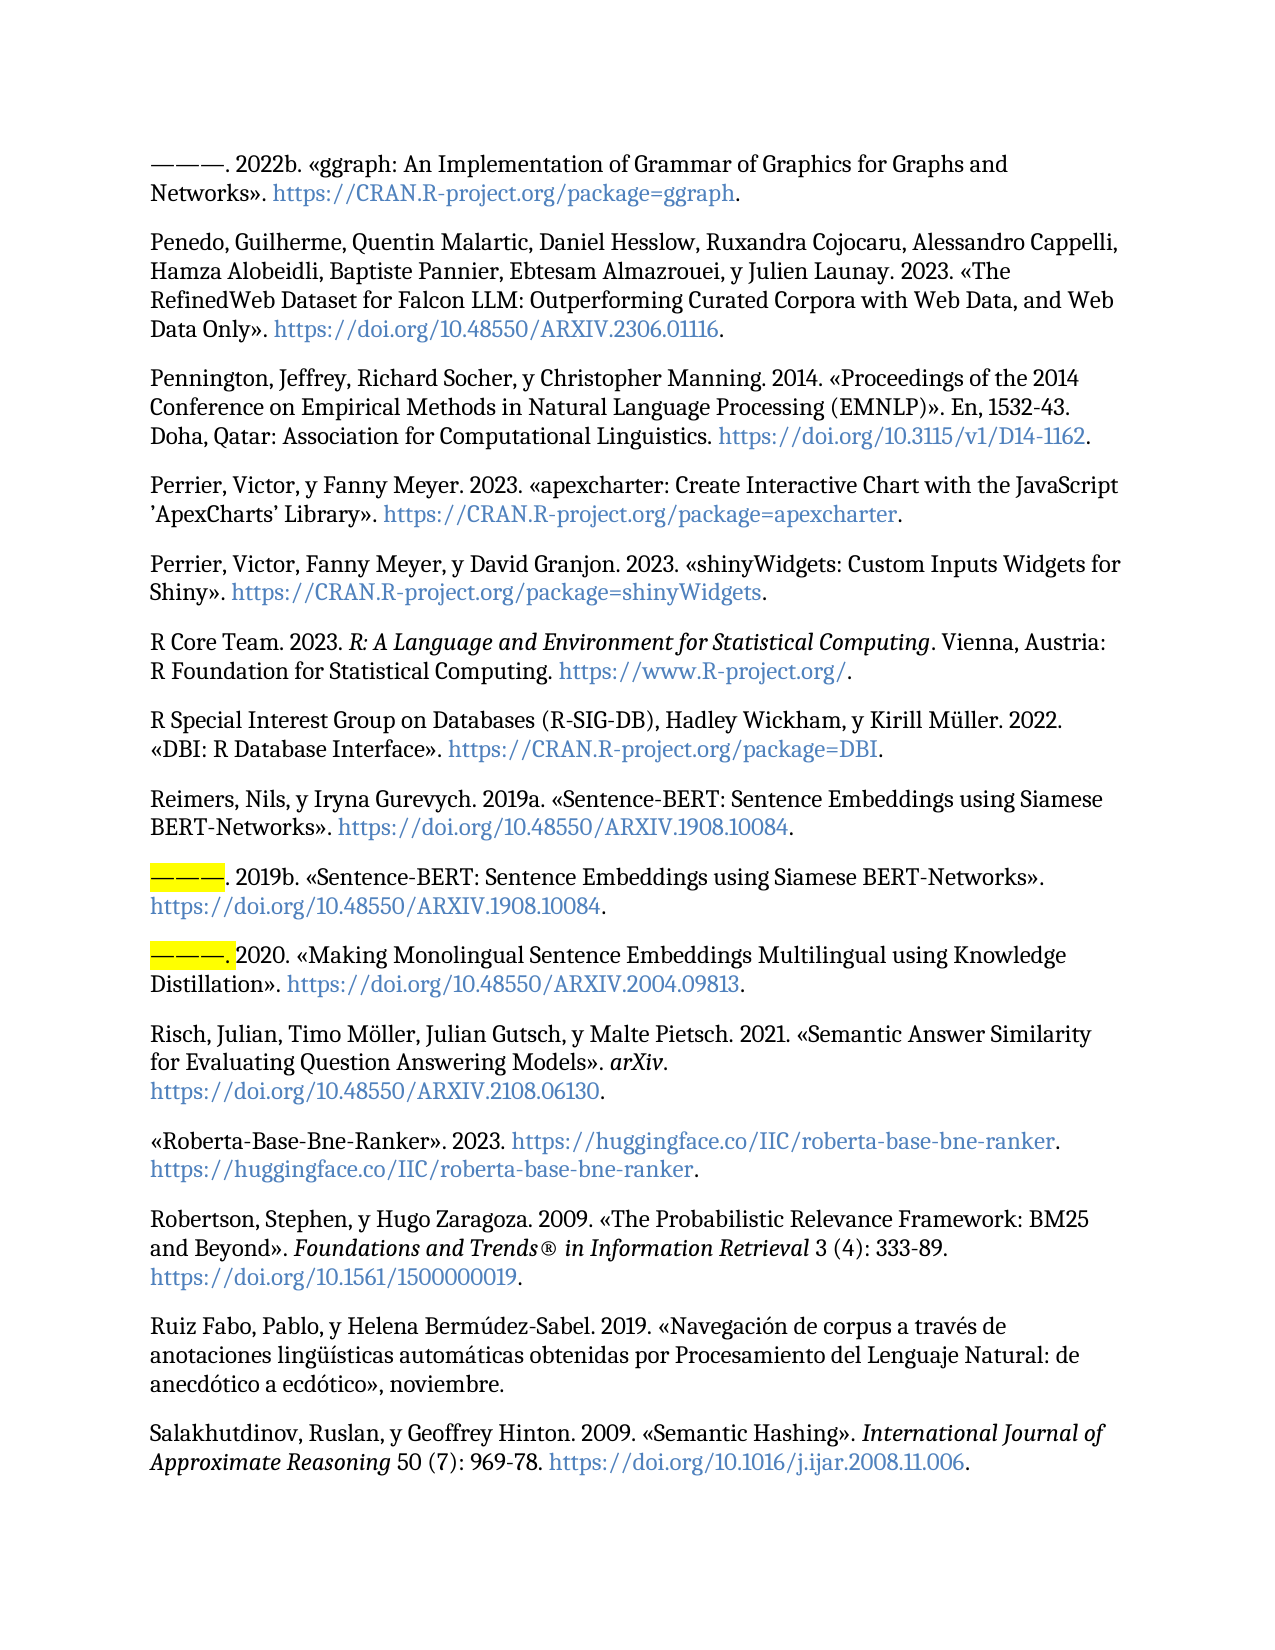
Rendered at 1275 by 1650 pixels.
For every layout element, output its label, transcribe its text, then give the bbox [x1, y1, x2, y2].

text ———. 2022b. «ggraph: An Implementation of Grammar of Graphics for Graphs and Networks». https://CRAN.R-project.org/package=ggraph. [150, 150, 1125, 207]
text Salakhutdinov, Ruslan, y Geoffrey Hinton. 2009. «Semantic Hashing». International Journal of Approximate Reasoning 50 (7): 969-78. https://doi.org/10.1016/j.ijar.2008.11.006. [150, 1419, 1125, 1477]
text ———. 2020. «Making Monolingual Sentence Embeddings Multilingual using Knowledge Distillation». https://doi.org/10.48550/ARXIV.2004.09813. [150, 941, 1125, 999]
text ———. 2019b. «Sentence-BERT: Sentence Embeddings using Siamese BERT-Networks». https://doi.org/10.48550/ARXIV.1908.10084. [150, 863, 1125, 920]
text Reimers, Nils, y Iryna Gurevych. 2019a. «Sentence-BERT: Sentence Embeddings using Siamese BERT-Networks». https://doi.org/10.48550/ARXIV.1908.10084. [150, 784, 1125, 842]
text Ruiz Fabo, Pablo, y Helena Bermúdez-Sabel. 2019. «Navegación de corpus a través de anotaciones lingüísticas automáticas obtenidas por Procesamiento del Lenguaje Natural: de anecdótico a ecdótico», noviembre. [150, 1312, 1125, 1398]
text Robertson, Stephen, y Hugo Zaragoza. 2009. «The Probabilistic Relevance Framework: BM25 and Beyond». Foundations and Trends® in Information Retrieval 3 (4): 333-89. https://doi.org/10.1561/1500000019. [150, 1205, 1125, 1291]
text R Core Team. 2023. R: A Language and Environment for Statistical Computing. Vienna, Austria: R Foundation for Statistical Computing. https://www.R-project.org/. [150, 628, 1125, 685]
text Pennington, Jeffrey, Richard Socher, y Christopher Manning. 2014. «Proceedings of the 2014 Conference on Empirical Methods in Natural Language Processing (EMNLP)». En, 1532-43. Doha, Qatar: Association for Computational Linguistics. https://doi.org/10.3115/v1/D14-1162. [150, 364, 1125, 450]
text R Special Interest Group on Databases (R-SIG-DB), Hadley Wickham, y Kirill Müller. 2022. «DBI: R Database Interface». https://CRAN.R-project.org/package=DBI. [150, 706, 1125, 764]
text «Roberta-Base-Bne-Ranker». 2023. https://huggingface.co/IIC/roberta-base-bne-ranker. https://huggingface.co/IIC/roberta-base-bne-ranker. [150, 1127, 1125, 1184]
text Perrier, Victor, Fanny Meyer, y David Granjon. 2023. «shinyWidgets: Custom Inputs Widgets for Shiny». https://CRAN.R-project.org/package=shinyWidgets. [150, 549, 1125, 607]
text Risch, Julian, Timo Möller, Julian Gutsch, y Malte Pietsch. 2021. «Semantic Answer Similarity for Evaluating Question Answering Models». arXiv. https://doi.org/10.48550/ARXIV.2108.06130. [150, 1019, 1125, 1106]
text Perrier, Victor, y Fanny Meyer. 2023. «apexcharter: Create Interactive Chart with the JavaScript ’ApexCharts’ Library». https://CRAN.R-project.org/package=apexcharter. [150, 471, 1125, 529]
text Penedo, Guilherme, Quentin Malartic, Daniel Hesslow, Ruxandra Cojocaru, Alessandro Cappelli, Hamza Alobeidli, Baptiste Pannier, Ebtesam Almazrouei, y Julien Launay. 2023. «The RefinedWeb Dataset for Falcon LLM: Outperforming Curated Corpora with Web Data, and Web Data Only». https://doi.org/10.48550/ARXIV.2306.01116. [150, 228, 1125, 343]
